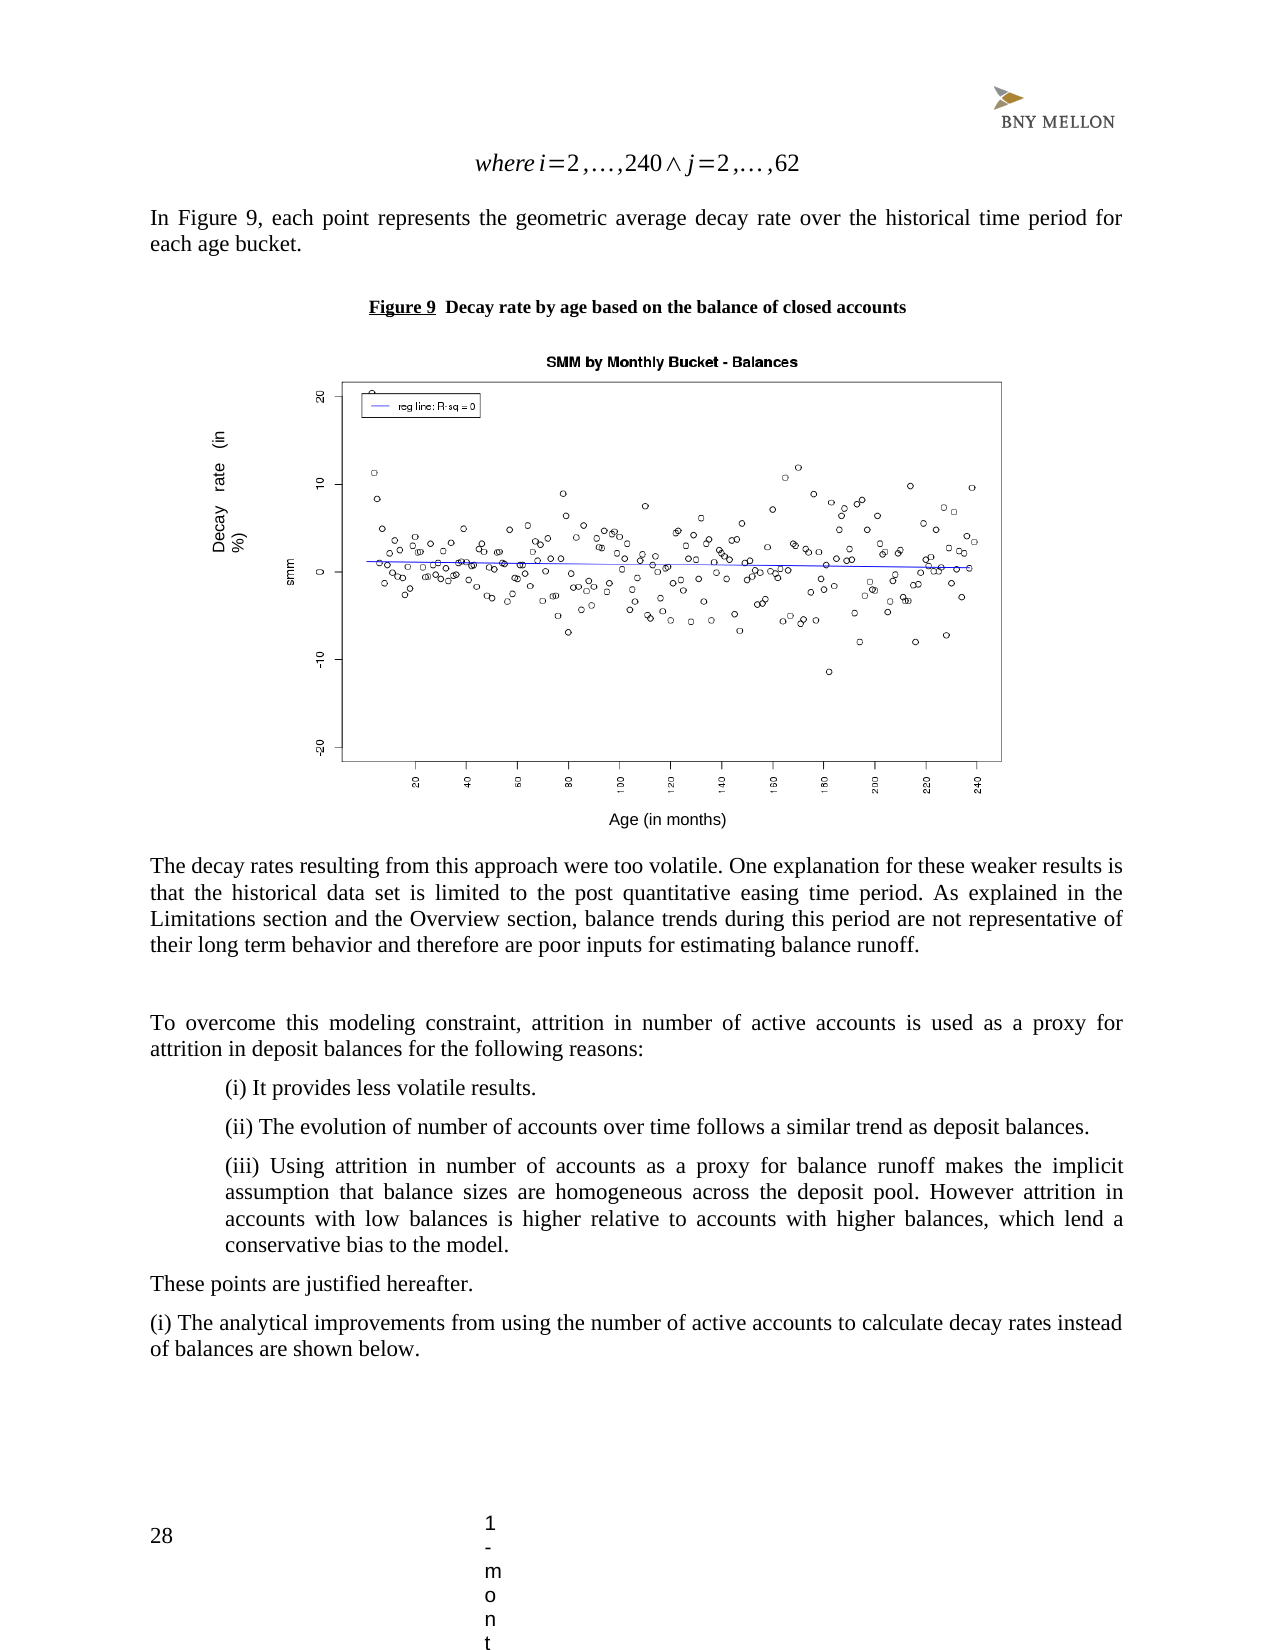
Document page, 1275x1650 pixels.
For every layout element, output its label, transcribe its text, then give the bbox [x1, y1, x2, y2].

text These points are justified hereafter. [150, 1270, 1125, 1296]
picture [982, 75, 1125, 140]
list To overcome this modeling constraint, attrition in number of active accounts is used as a proxy for attrition in deposit balances for the following reasons: [150, 1009, 1125, 1062]
list (i) The analytical improvements from using the number of active accounts to calculate decay rates instead of balances are shown below. [150, 1309, 1125, 1361]
picture [282, 337, 1030, 801]
list (i) It provides less volatile results. [225, 1074, 1125, 1101]
list In Figure 9, each point represents the geometric average decay rate over the historical time period for each age bucket. [150, 204, 1125, 257]
text Figure 9 Decay rate by age based on the balance of closed accounts [150, 296, 1125, 317]
list (iii) Using attrition in number of accounts as a proxy for balance runoff makes the implicit assumption that balance sizes are homogeneous across the deposit pool. However attrition in accounts with low balances is higher relative to accounts with higher balances, which lend a conservative bias to the model. [225, 1152, 1125, 1257]
list (ii) The evolution of number of accounts over time follows a similar trend as deposit balances. [225, 1113, 1125, 1139]
list The decay rates resulting from this approach were too volatile. One explanation for these weaker results is that the historical data set is limited to the post quantitative easing time period. As explained in the Limitations section and the Overview section, balance trends during this period are not representative of their long term behavior and therefore are poor inputs for estimating balance runoff. [150, 852, 1125, 958]
